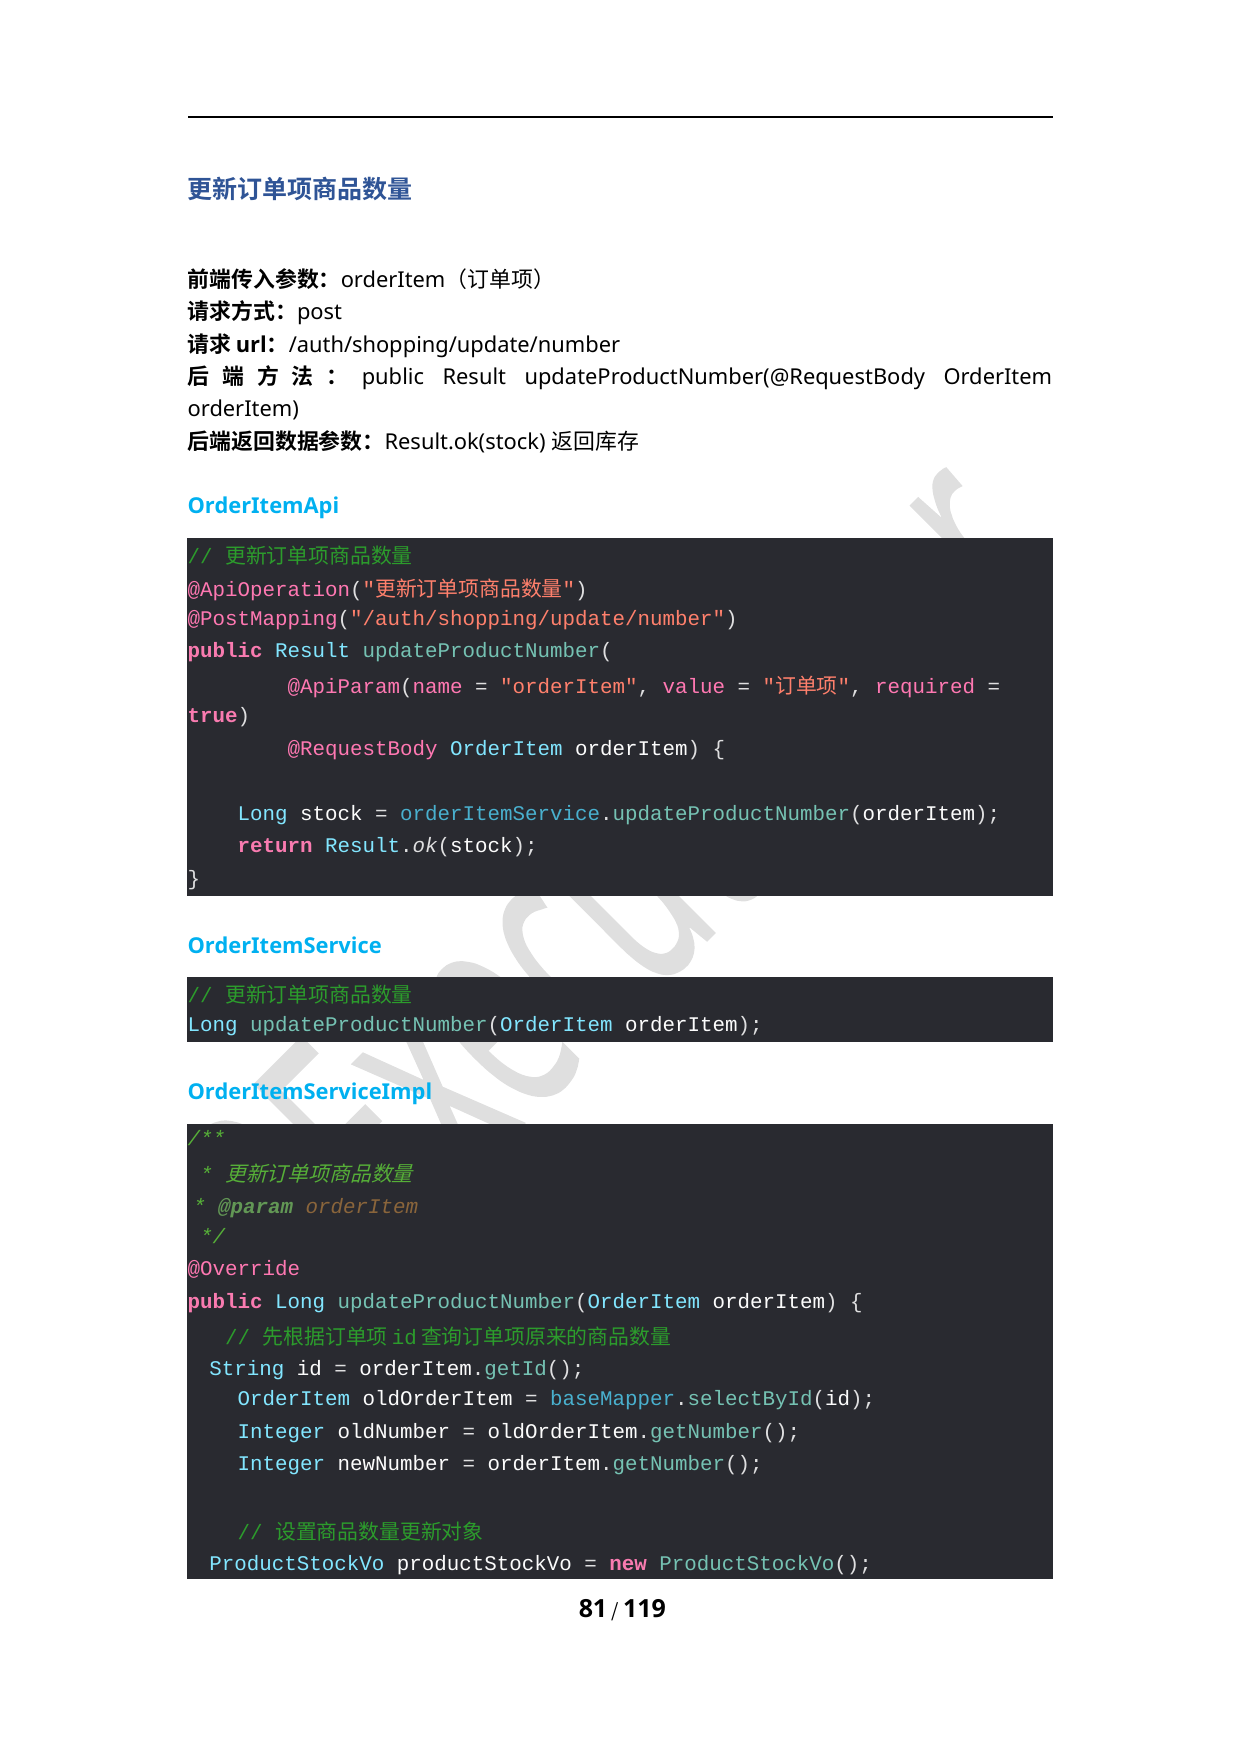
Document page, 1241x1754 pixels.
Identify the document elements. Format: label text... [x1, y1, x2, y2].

text OrderItemApi [187, 489, 1053, 522]
text 更新订单项商品数量 [187, 156, 1053, 221]
text OrderItemService [187, 928, 1053, 961]
text 请求方式：post [187, 294, 1053, 327]
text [187, 1124, 1053, 1579]
text 请求url：/auth/shopping/update/number [187, 327, 1053, 359]
text 后端方法：public Result updateProductNumber(@RequestBody OrderItem orderItem) [187, 359, 1053, 424]
text // 更新订单项商品数量 Long updateProductNumber(OrderItem orderItem); [187, 977, 1053, 1042]
text 后端返回数据参数：Result.ok(stock) 返回库存 [187, 424, 1053, 457]
text OrderItemServiceImpl [187, 1075, 1053, 1107]
text 前端传入参数：orderItem（订单项） [187, 262, 1053, 294]
text // 更新订单项商品数量 @ApiOperation("更新订单项商品数量") @PostMapping("/auth/shopping/update/number") public Result updateProductNumber( @ApiParam(name = "orderItem", value = "订单项", required = true) @RequestBody OrderItem orderItem) { Long stock = orderItemService.updateProductNumber(orderItem); return Result.ok(stock); } [187, 538, 1053, 896]
